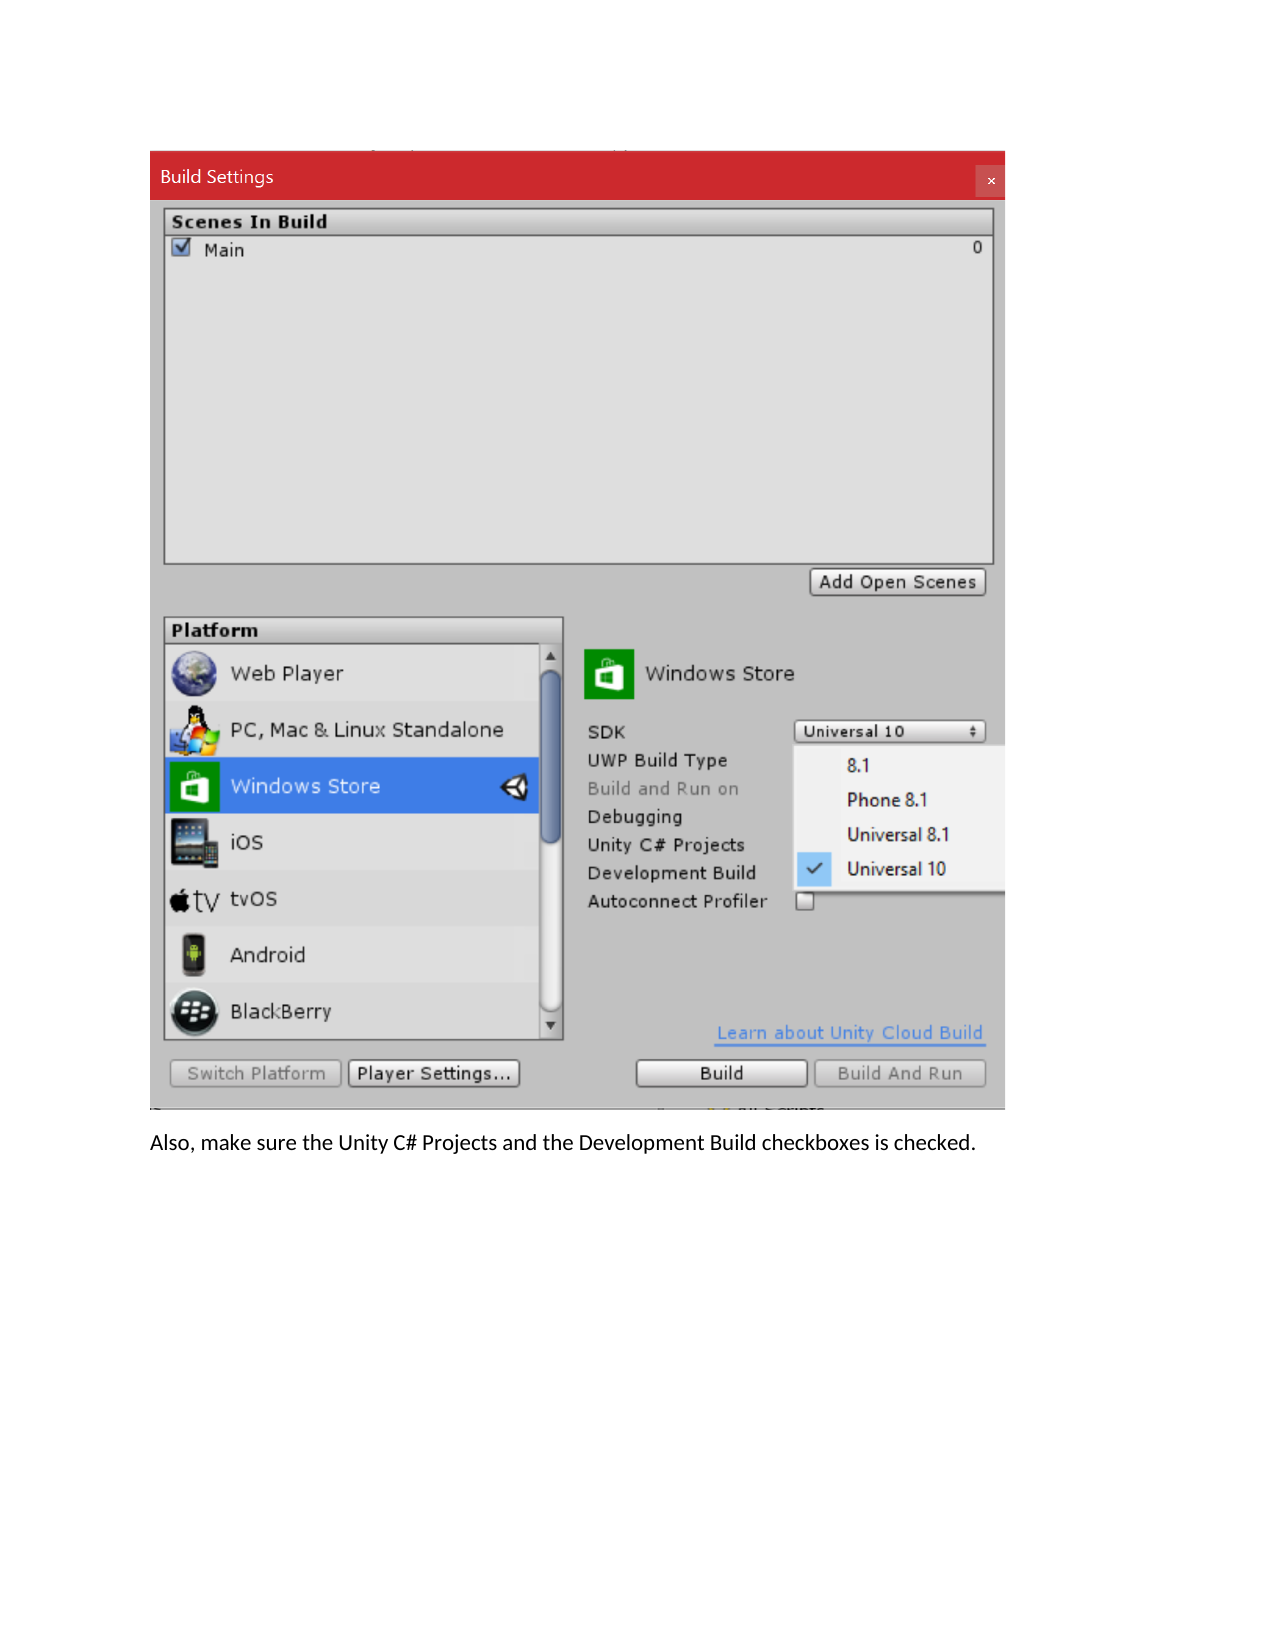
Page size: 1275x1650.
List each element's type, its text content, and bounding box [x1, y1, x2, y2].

picture [150, 150, 1005, 1110]
text Also, make sure the Unity C# Projects and the Development Build checkboxes is checked. [150, 1128, 1125, 1156]
